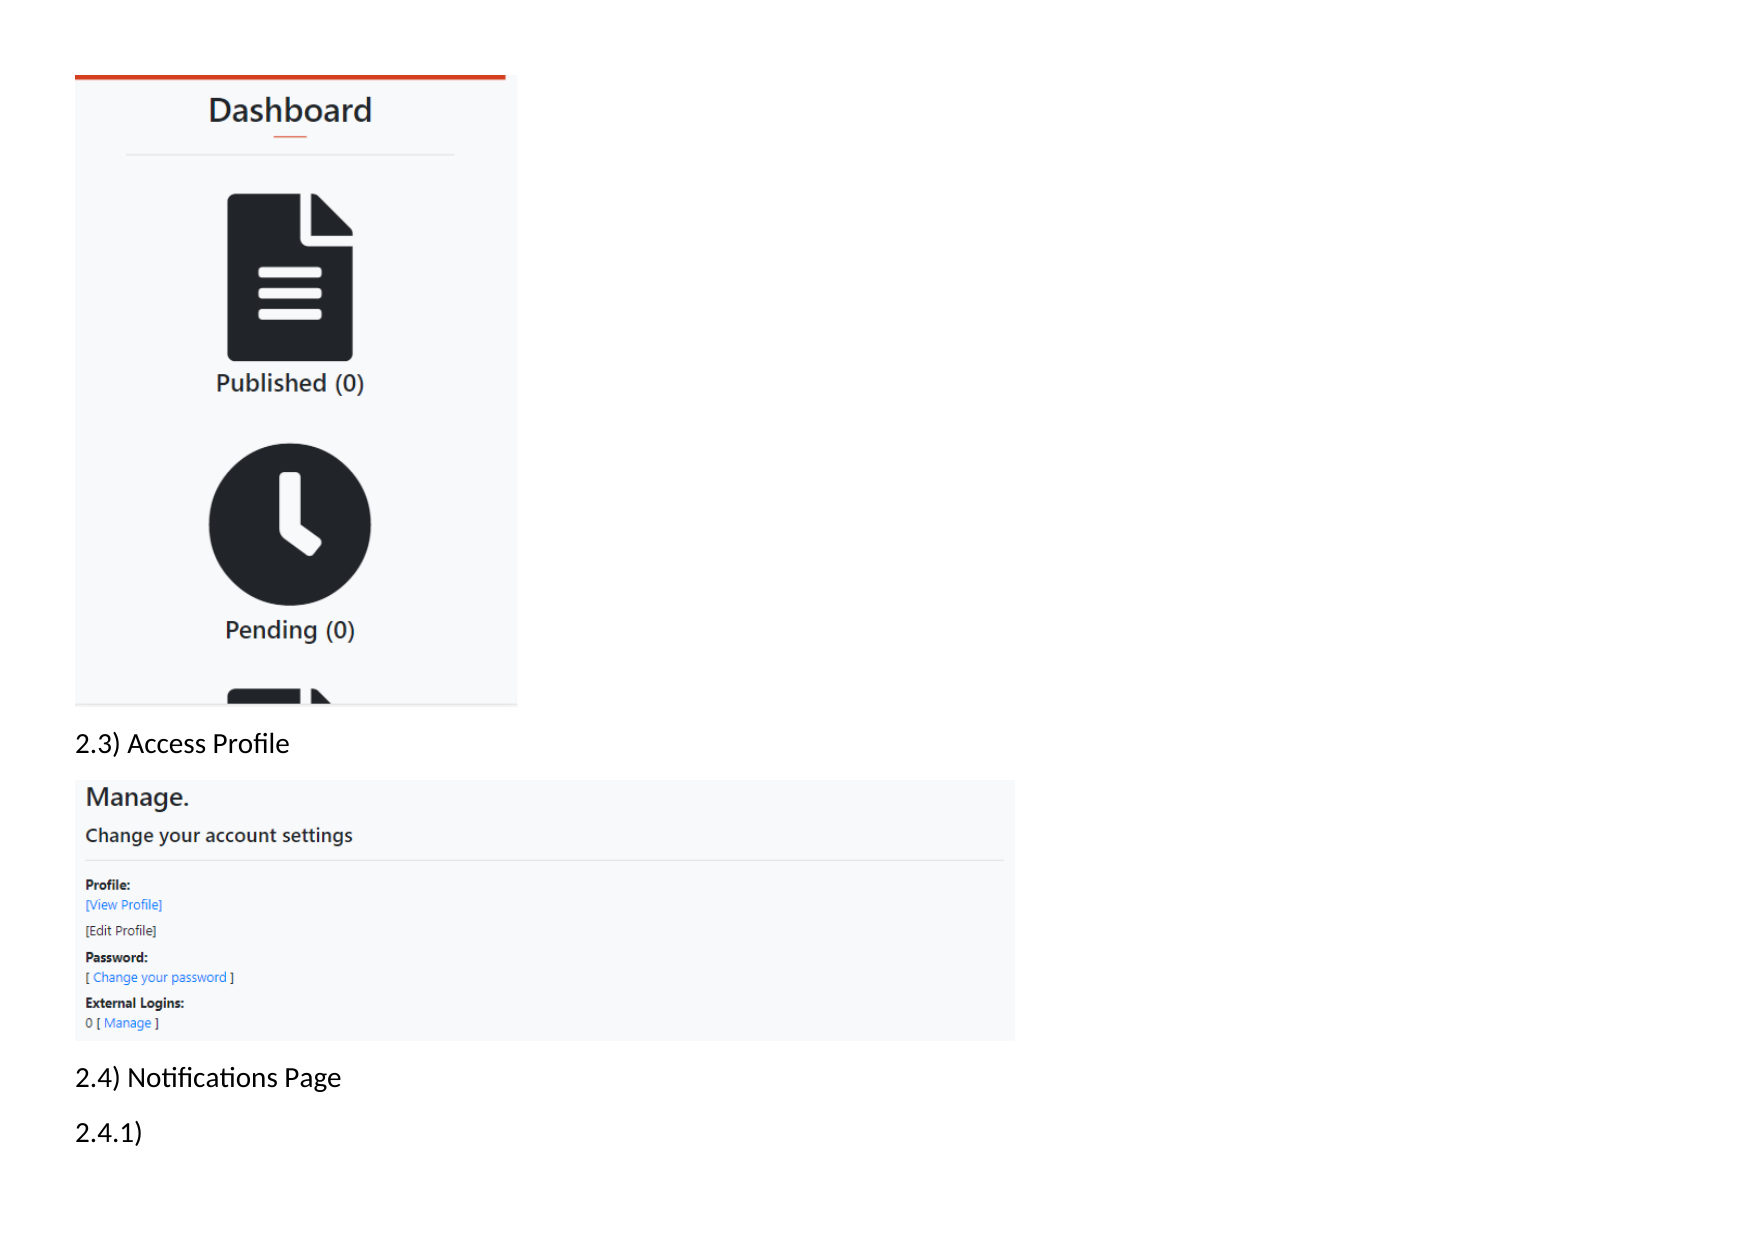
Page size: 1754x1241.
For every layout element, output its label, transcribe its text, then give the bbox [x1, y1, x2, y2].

picture [75, 75, 518, 707]
text 2.4.1) [75, 1114, 1679, 1150]
text 2.4) Notifications Page [75, 1059, 1679, 1095]
text 2.3) Access Profile [75, 725, 1679, 761]
picture [75, 780, 1016, 1041]
